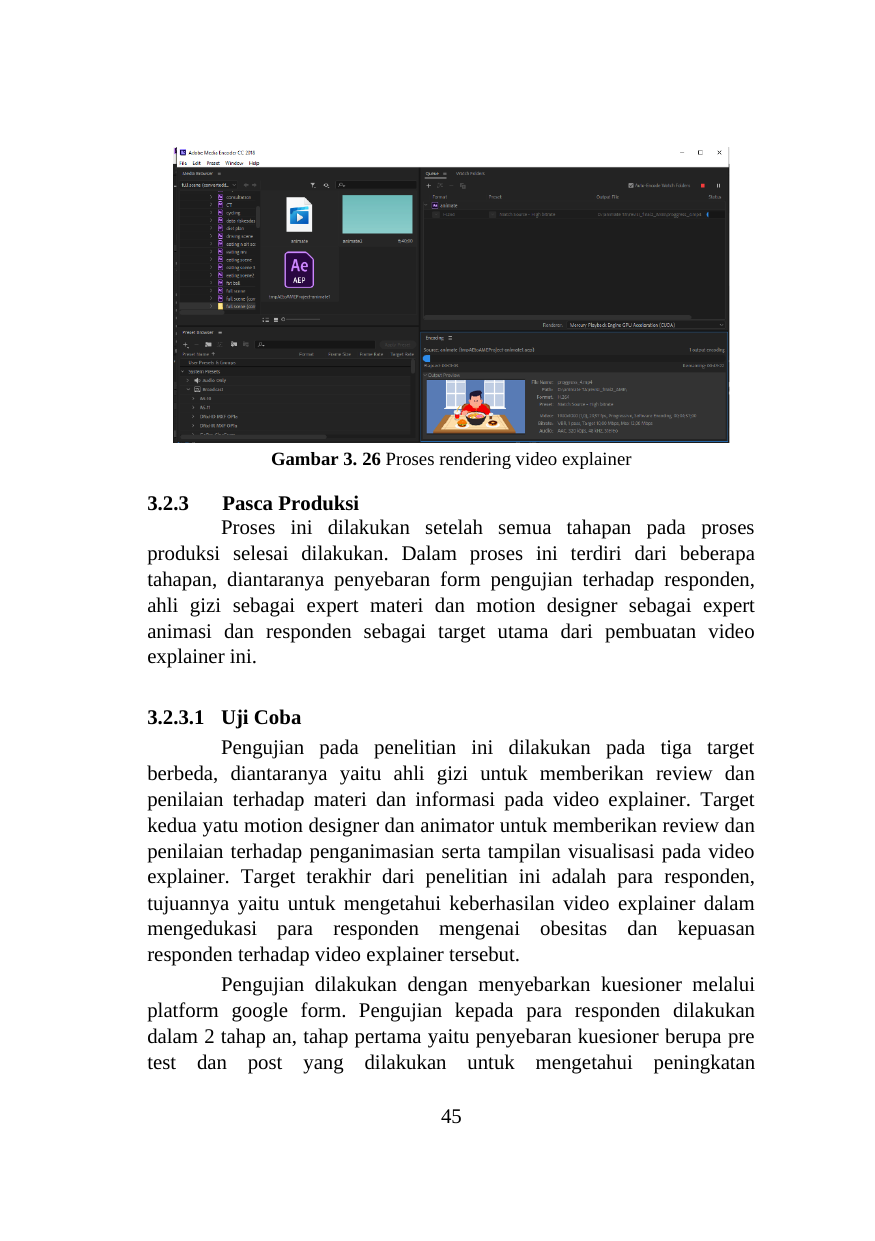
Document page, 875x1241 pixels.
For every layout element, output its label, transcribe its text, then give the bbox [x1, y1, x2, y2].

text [147, 972, 756, 1074]
subtitle 3.2.3 Pasca Produksi [147, 491, 756, 515]
picture [173, 147, 730, 443]
text Proses ini dilakukan setelah semua tahapan pada proses produksi selesai dilakukan. Dalam proses ini terdiri dari beberapa tahapan, diantaranya penyebaran form pengujian terhadap responden, ahli gizi sebagai expert materi dan motion designer sebagai expert animasi dan responden sebagai target utama dari pembuatan video explainer ini. [147, 515, 756, 668]
text Pengujian pada penelitian ini dilakukan pada tiga target berbeda, diantaranya yaitu ahli gizi untuk memberikan review dan penilaian terhadap materi dan informasi pada video explainer. Target kedua yatu motion designer dan animator untuk memberikan review dan penilaian terhadap penganimasian serta tampilan visualisasi pada video explainer. Target terakhir dari penelitian ini adalah para responden, tujuannya yaitu untuk mengetahui keberhasilan video explainer dalam mengedukasi para responden mengenai obesitas dan kepuasan responden terhadap video explainer tersebut. [147, 735, 756, 966]
text Gambar 3. 26 Proses rendering video explainer [147, 448, 756, 470]
subtitle Uji Coba [147, 705, 756, 729]
